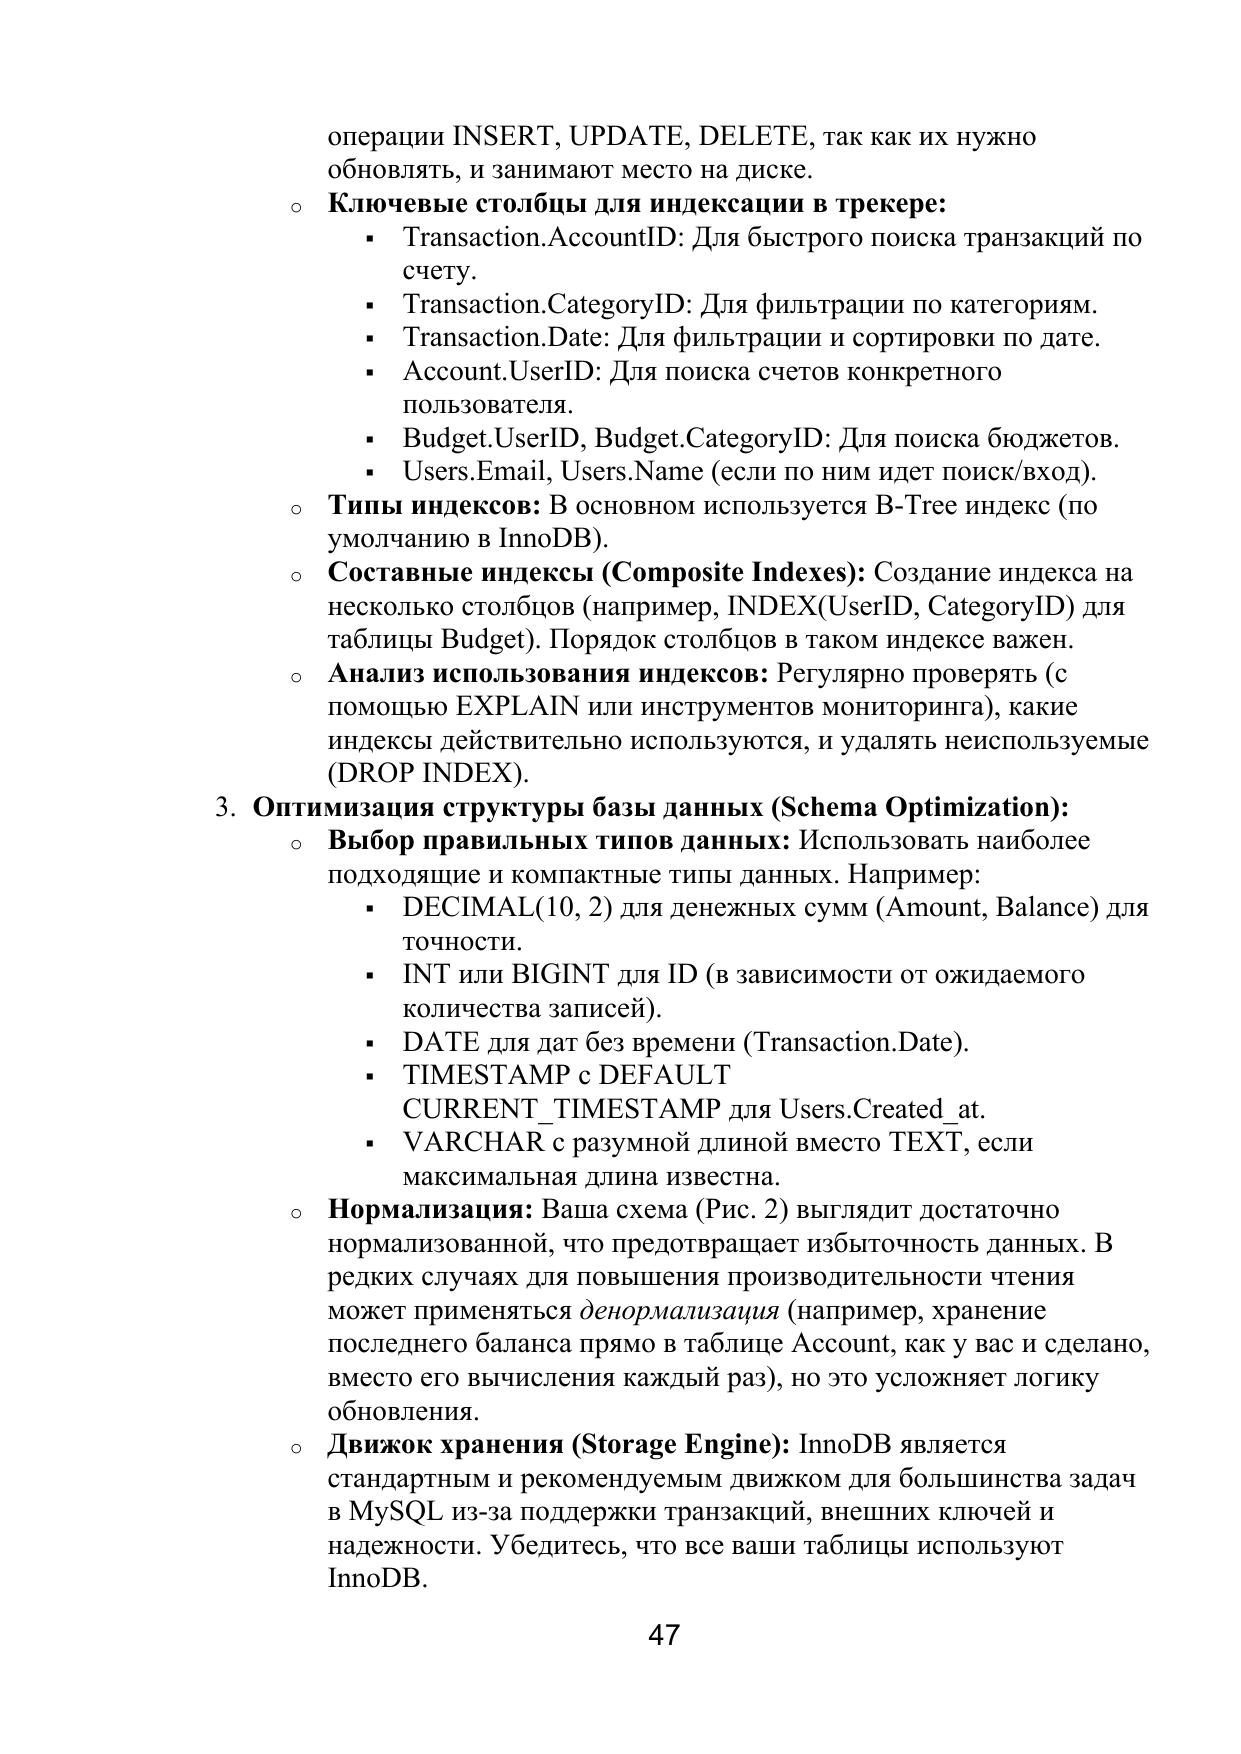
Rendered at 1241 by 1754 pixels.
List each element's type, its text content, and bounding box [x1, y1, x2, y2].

list Типы индексов: В основном используется B-Tree индекс (по умолчанию в InnoDB). [290, 487, 1152, 554]
list Анализ использования индексов: Регулярно проверять (с помощью EXPLAIN или инструментов мониторинга), какие индексы действительно используются, и удалять неиспользуемые (DROP INDEX). [290, 655, 1152, 789]
list Transaction.Date: Для фильтрации и сортировки по дате. [365, 319, 1152, 353]
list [290, 118, 1152, 185]
list INT или BIGINT для ID (в зависимости от ожидаемого количества записей). [365, 957, 1152, 1024]
list Account.UserID: Для поиска счетов конкретного пользователя. [365, 353, 1152, 420]
list Transaction.AccountID: Для быстрого поиска транзакций по счету. [365, 219, 1152, 286]
list Составные индексы (Composite Indexes): Создание индекса на несколько столбцов (например, INDEX(UserID, CategoryID) для таблицы Budget). Порядок столбцов в таком индексе важен. [290, 554, 1152, 655]
list Users.Email, Users.Name (если по ним идет поиск/вход). [365, 453, 1152, 487]
list Transaction.CategoryID: Для фильтрации по категориям. [365, 286, 1152, 319]
list VARCHAR с разумной длиной вместо TEXT, если максимальная длина известна. [365, 1124, 1152, 1191]
list Оптимизация структуры базы данных (Schema Optimization): [215, 789, 1152, 822]
list Выбор правильных типов данных: Использовать наиболее подходящие и компактные типы данных. Например: [290, 822, 1152, 889]
list DECIMAL(10, 2) для денежных сумм (Amount, Balance) для точности. [365, 889, 1152, 957]
list Budget.UserID, Budget.CategoryID: Для поиска бюджетов. [365, 420, 1152, 453]
list Движок хранения (Storage Engine): InnoDB является стандартным и рекомендуемым движком для большинства задач в MySQL из-за поддержки транзакций, внешних ключей и надежности. Убедитесь, что все ваши таблицы используют InnoDB. [290, 1426, 1152, 1594]
list Ключевые столбцы для индексации в трекере: [290, 185, 1152, 219]
list DATE для дат без времени (Transaction.Date). [365, 1024, 1152, 1057]
list TIMESTAMP с DEFAULT CURRENT_TIMESTAMP для Users.Created_at. [365, 1057, 1152, 1124]
list Нормализация: Ваша схема (Рис. 2) выглядит достаточно нормализованной, что предотвращает избыточность данных. В редких случаях для повышения производительности чтения может применяться денормализация (например, хранение последнего баланса прямо в таблице Account, как у вас и сделано, вместо его вычисления каждый раз), но это усложняет логику обновления. [290, 1191, 1152, 1426]
